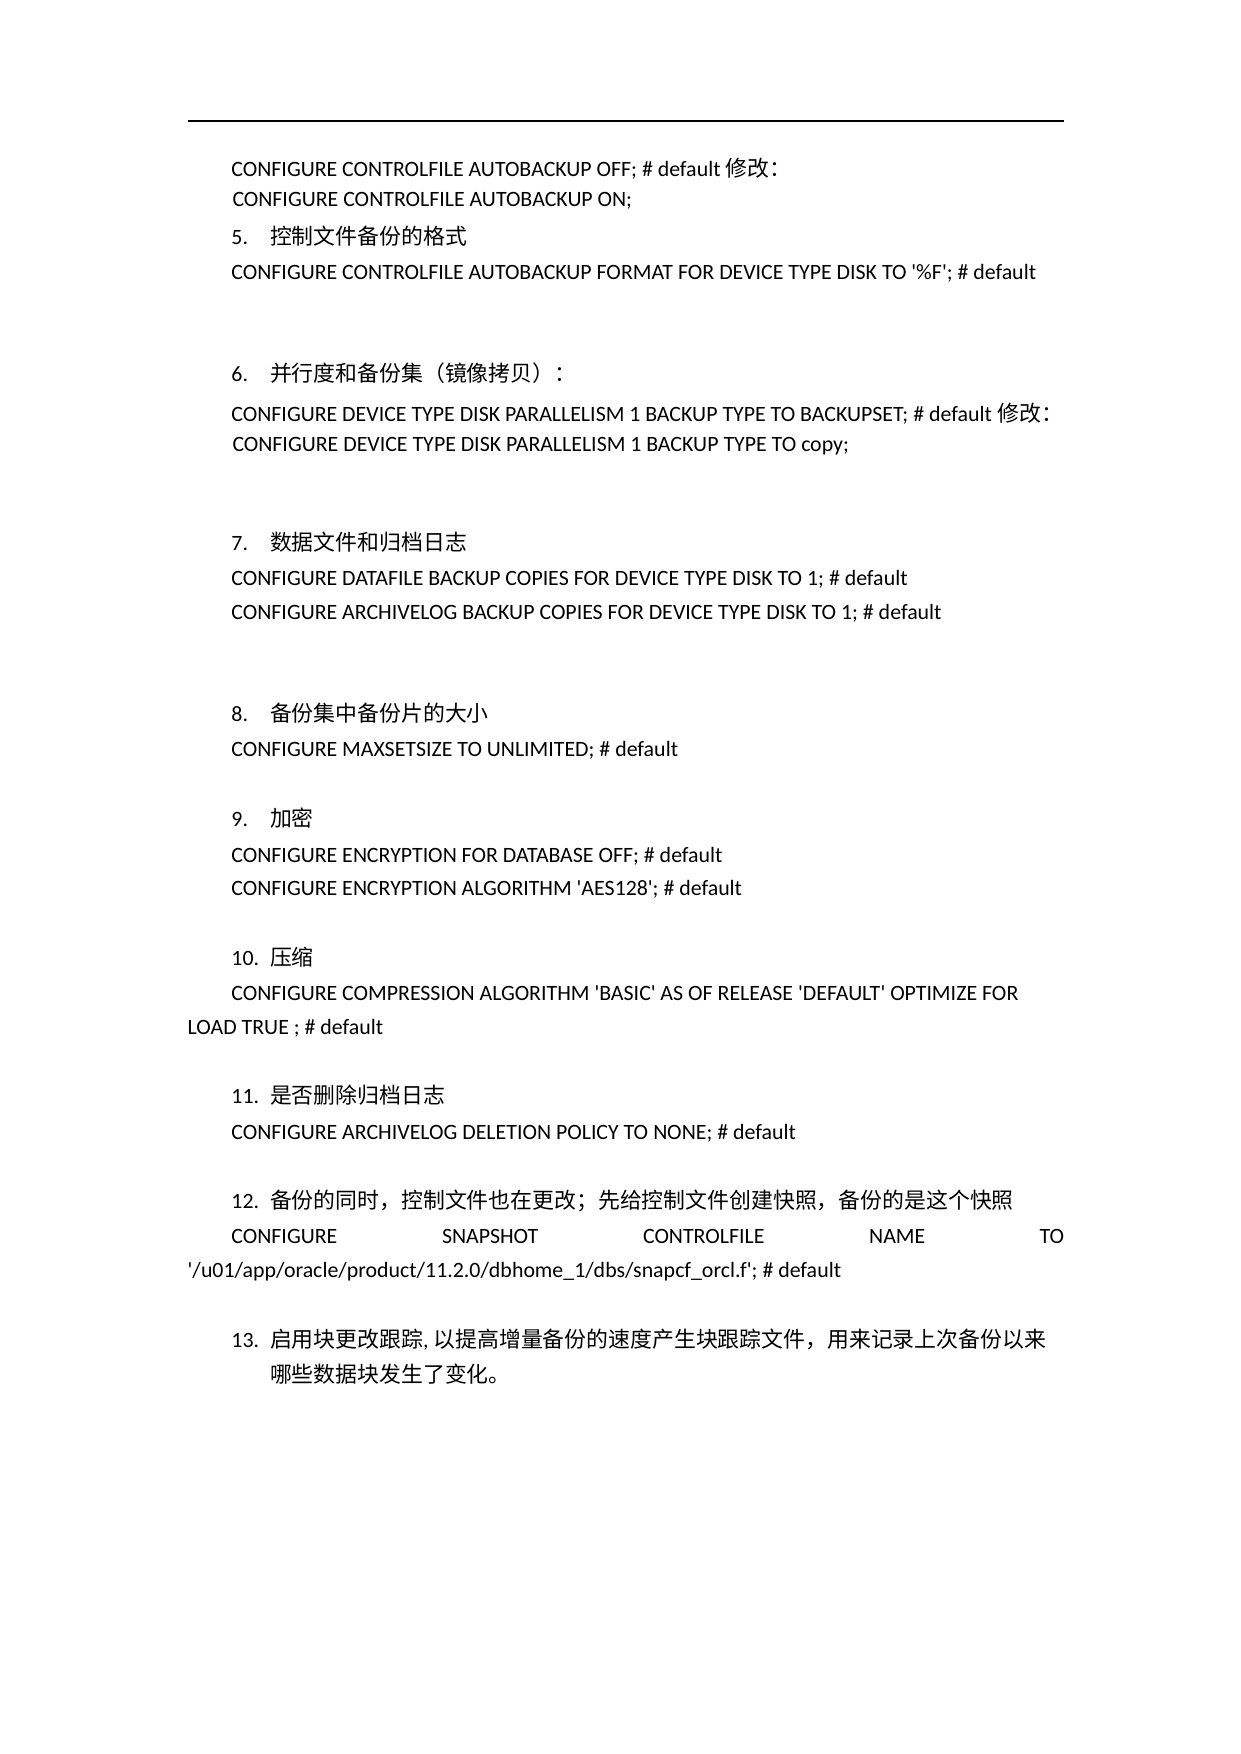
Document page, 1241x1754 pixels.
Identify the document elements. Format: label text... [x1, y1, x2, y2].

list 备份的同时，控制文件也在更改；先给控制文件创建快照，备份的是这个快照 [231, 1183, 1064, 1215]
text LOAD TRUE ; # default [187, 1013, 1064, 1039]
text CONFIGURE CONTROLFILE AUTOBACKUP FORMAT FOR DEVICE TYPE DISK TO '%F'; # default [231, 258, 1064, 285]
text CONFIGURE MAXSETSIZE TO UNLIMITED; # default [231, 735, 1064, 762]
list 并行度和备份集（镜像拷贝）： [231, 356, 1064, 388]
list 控制文件备份的格式 [231, 219, 1064, 251]
text CONFIGURE ENCRYPTION ALGORITHM 'AES128'; # default [231, 874, 1064, 901]
list 启用块更改跟踪, 以提高增量备份的速度产生块跟踪文件，用来记录上次备份以来哪些数据块发生了变化。 [231, 1322, 1064, 1389]
list 加密 [231, 801, 1064, 833]
list 压缩 [231, 940, 1064, 972]
text CONFIGURE ARCHIVELOG BACKUP COPIES FOR DEVICE TYPE DISK TO 1; # default [231, 598, 1064, 625]
text CONFIGURE SNAPSHOT CONTROLFILE NAME TO [187, 1223, 1064, 1249]
text CONFIGURE COMPRESSION ALGORITHM 'BASIC' AS OF RELEASE 'DEFAULT' OPTIMIZE FOR [231, 979, 1064, 1006]
text CONFIGURE CONTROLFILE AUTOBACKUP OFF; # default 修改：CONFIGURE CONTROLFILE AUTOBACKUP ON; [231, 151, 892, 212]
list 是否删除归档日志 [231, 1078, 1064, 1110]
text '/u01/app/oracle/product/11.2.0/dbhome_1/dbs/snapcf_orcl.f'; # default [187, 1256, 1064, 1283]
text CONFIGURE ENCRYPTION FOR DATABASE OFF; # default [231, 841, 1064, 867]
text CONFIGURE ARCHIVELOG DELETION POLICY TO NONE; # default [231, 1118, 1064, 1144]
text CONFIGURE DATAFILE BACKUP COPIES FOR DEVICE TYPE DISK TO 1; # default [231, 564, 1064, 591]
list 数据文件和归档日志 [231, 525, 1064, 557]
list 备份集中备份片的大小 [231, 696, 1064, 728]
text CONFIGURE DEVICE TYPE DISK PARALLELISM 1 BACKUP TYPE TO BACKUPSET; # default 修改：CONFIGURE DEVICE TYPE DISK PARALLELISM 1 BACKUP TYPE TO copy; [231, 396, 1064, 457]
